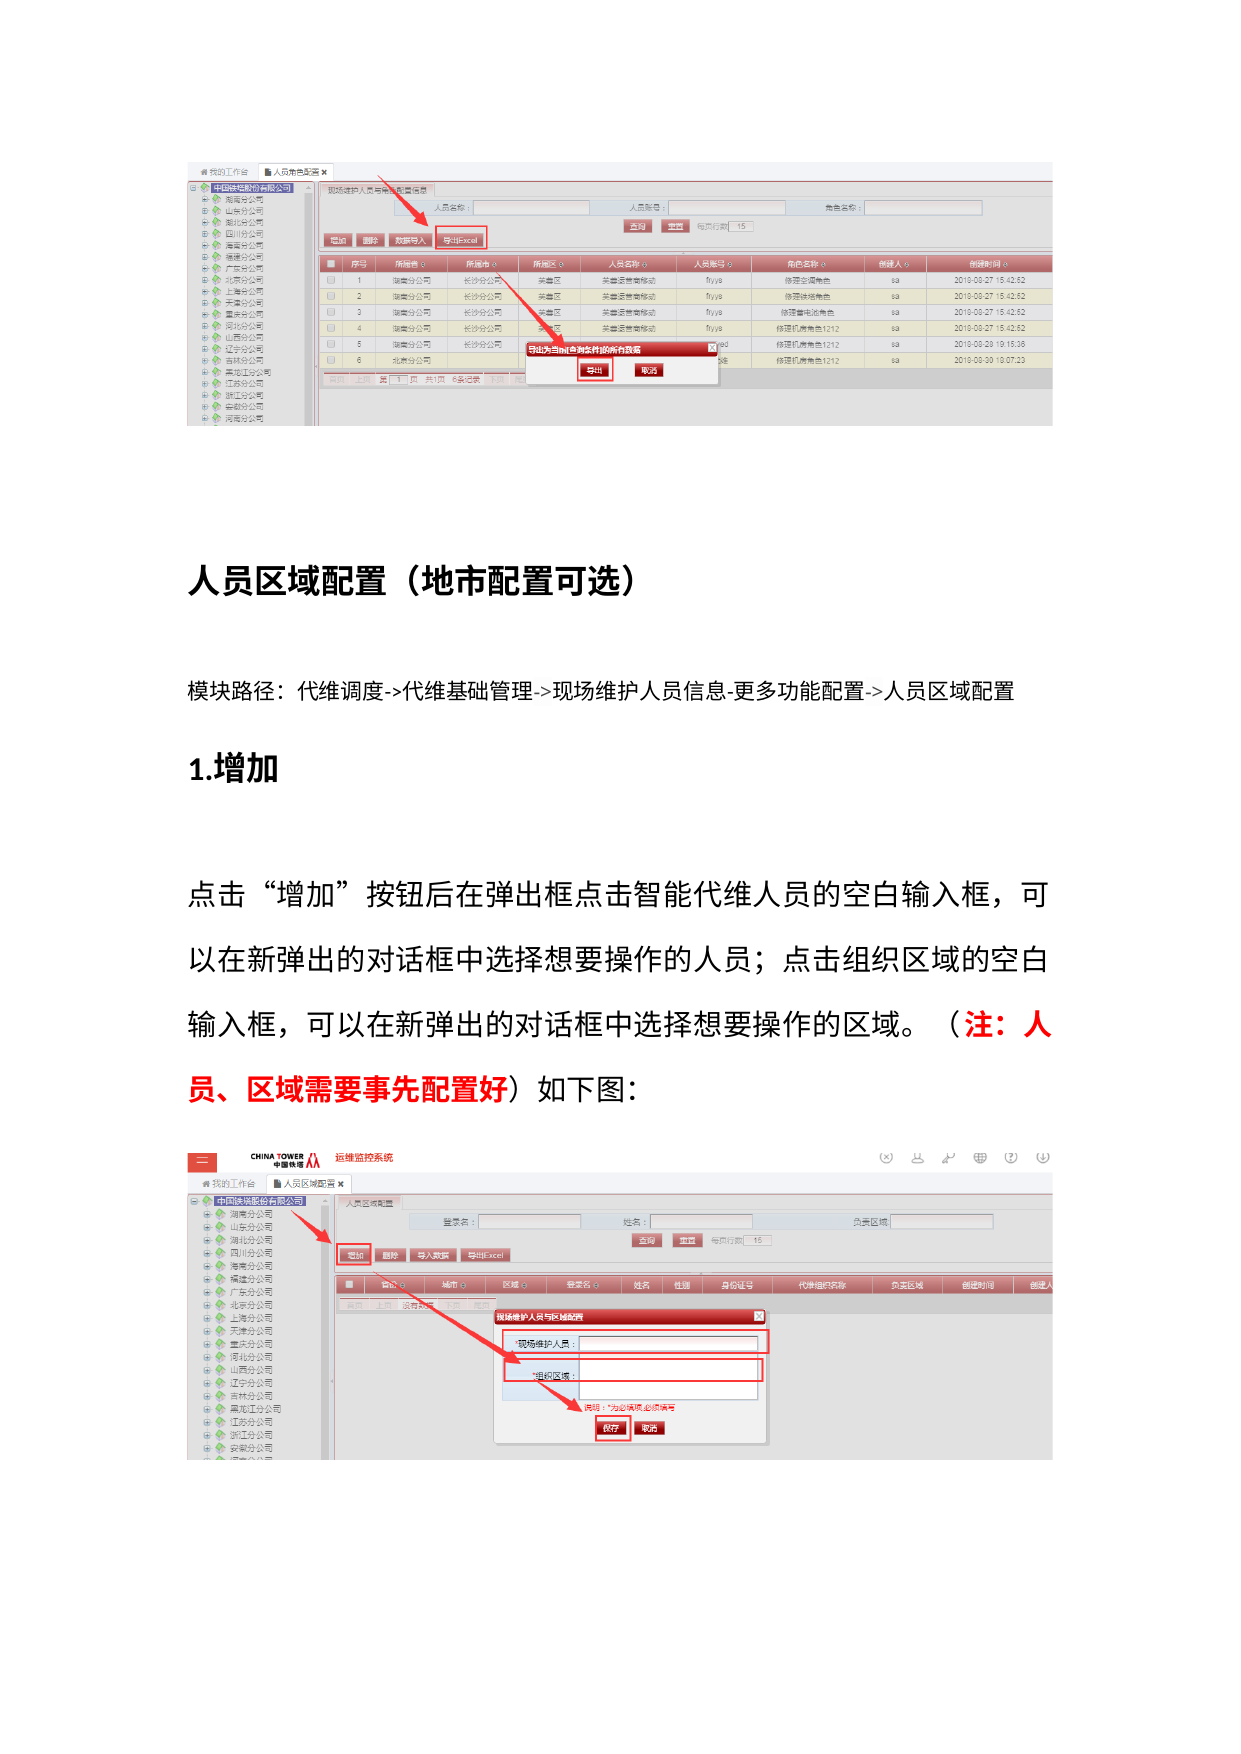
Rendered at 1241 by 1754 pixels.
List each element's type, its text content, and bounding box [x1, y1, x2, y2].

text 点击“增加”按钮后在弹出框点击智能代维人员的空白输入框，可以在新弹出的对话框中选择想要操作的人员；点击组织区域的空白输入框，可以在新弹出的对话框中选择想要操作的区域。（注：人员、区域需要事先配置好）如下图： [187, 861, 1053, 1121]
subtitle 人员区域配置（地市配置可选） [187, 547, 1053, 612]
subtitle 1.增加 [187, 733, 1053, 798]
text 模块路径：代维调度->代维基础管理->现场维护人员信息-更多功能配置->人员区域配置 [187, 674, 1053, 706]
picture [187, 1153, 1053, 1460]
picture [187, 162, 1053, 426]
